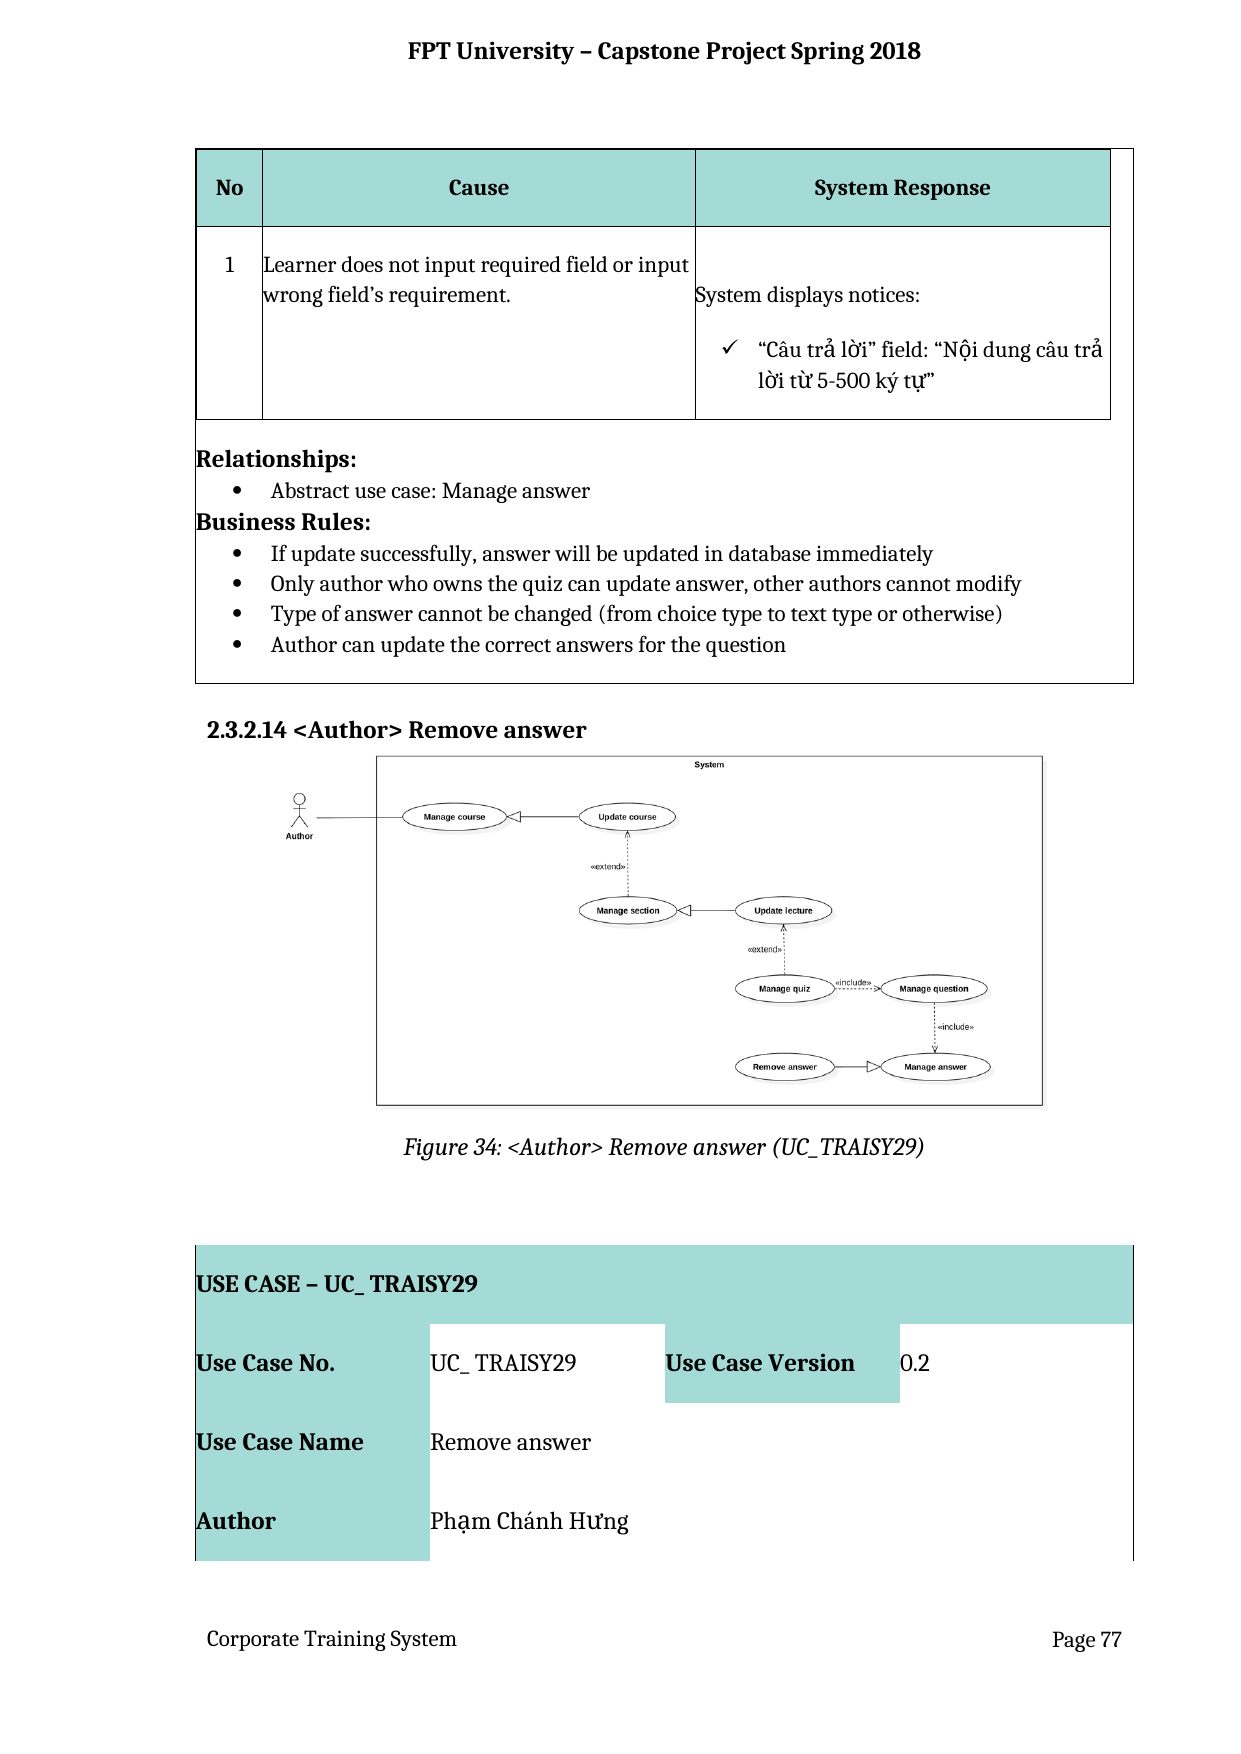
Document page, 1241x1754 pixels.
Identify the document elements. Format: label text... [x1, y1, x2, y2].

text Figure 34: <Author> Remove answer (UC_TRAISY29) [207, 1133, 1122, 1162]
table_cell UC_ TRAISY29 [430, 1324, 665, 1403]
table_cell 0.2 [900, 1324, 1133, 1403]
table_cell Use Case Version [665, 1324, 900, 1403]
table_cell Use Case Name [196, 1403, 430, 1482]
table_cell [196, 149, 1133, 682]
text 2.3.2.14 <Author> Remove answer [207, 716, 1122, 744]
table_cell Phạm Chánh Hưng [430, 1482, 1133, 1561]
table_cell Author [196, 1482, 430, 1561]
picture [278, 748, 1050, 1113]
table_cell Use Case No. [196, 1324, 430, 1403]
table_cell Remove answer [430, 1403, 1133, 1482]
table_header USE CASE – UC_ TRAISY29 [196, 1245, 1133, 1324]
